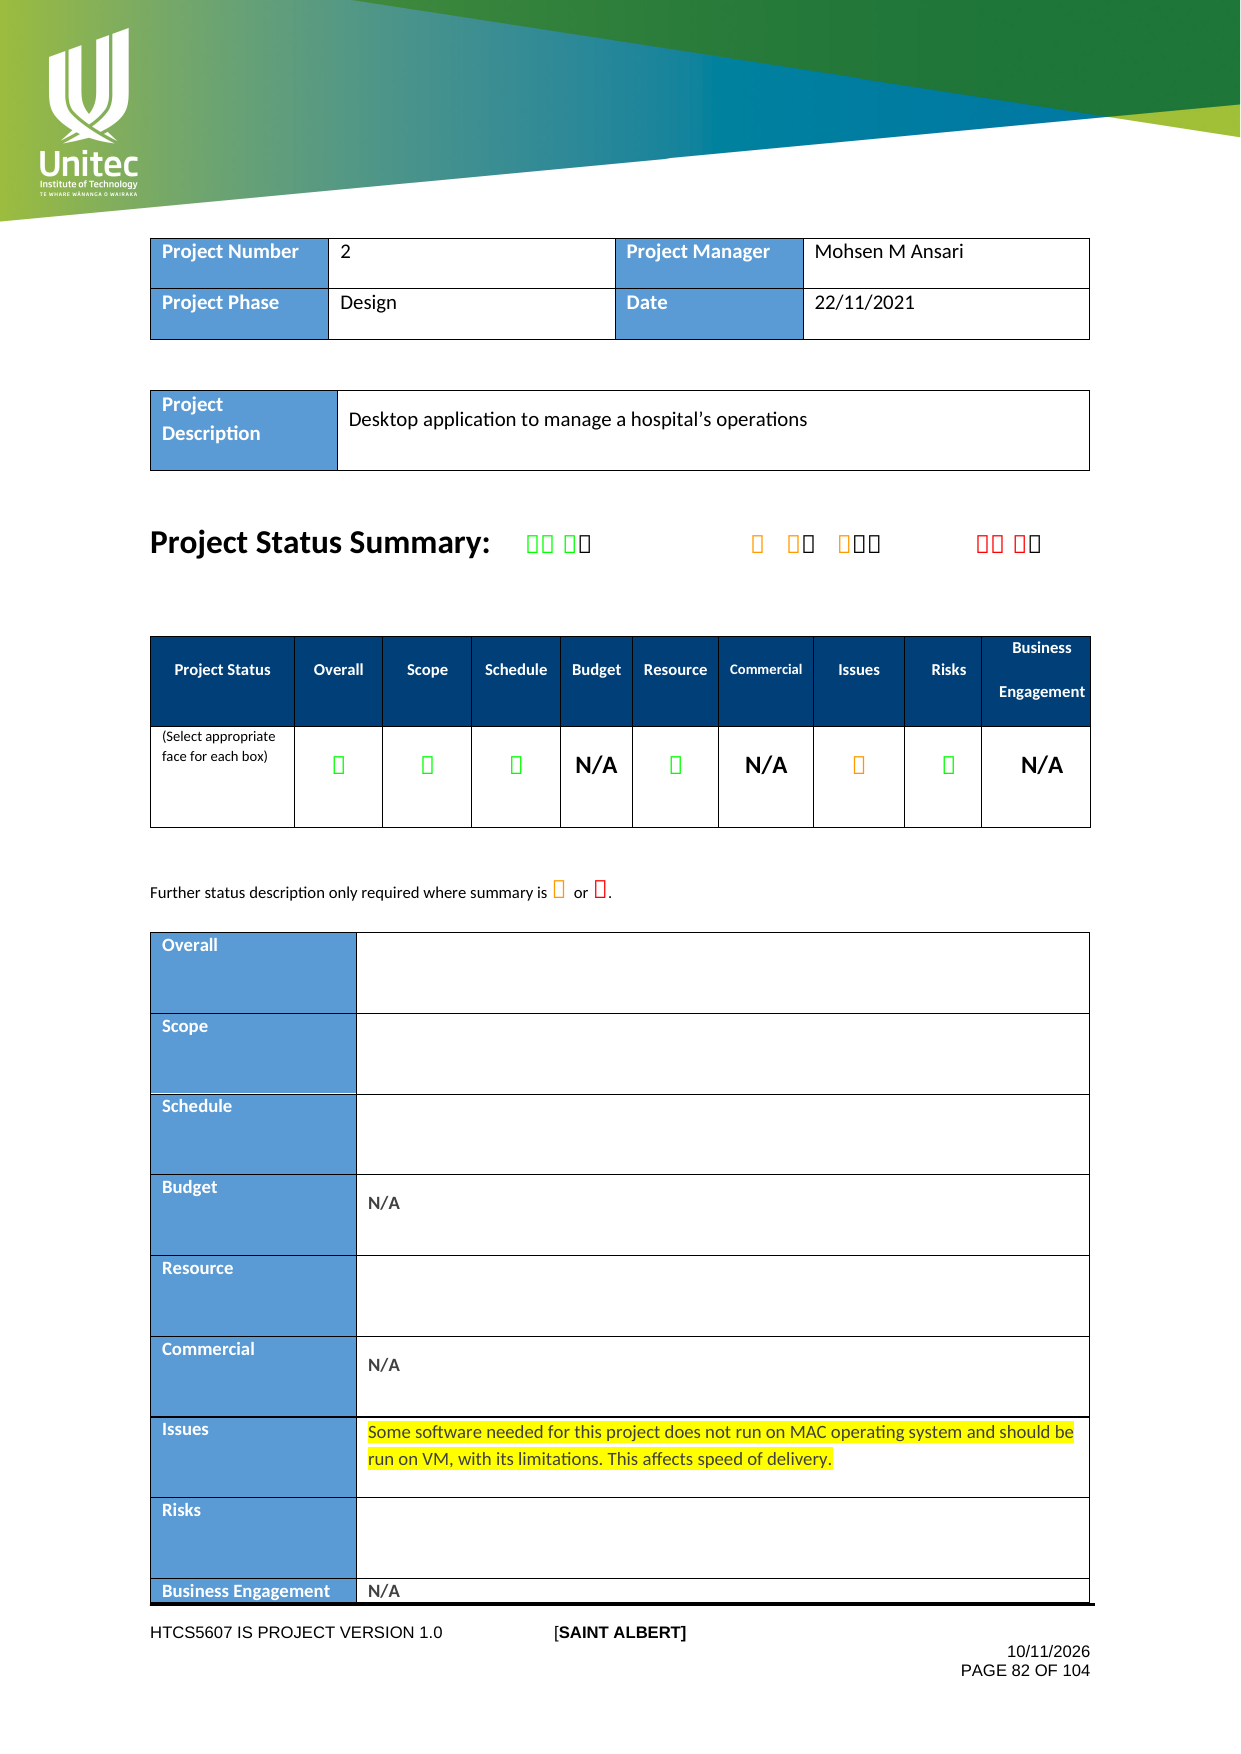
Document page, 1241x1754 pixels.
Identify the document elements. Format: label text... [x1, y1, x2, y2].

table_cell [357, 1095, 1089, 1174]
table_cell Issues [151, 1418, 356, 1497]
table_cell  [383, 727, 471, 827]
table_cell (Select appropriate face for each box) [151, 727, 294, 827]
table_cell  [633, 727, 718, 827]
table_cell Project Phase [151, 289, 328, 339]
table_cell Design [329, 289, 615, 339]
table_cell N/A [719, 727, 813, 827]
table_cell Commercial [151, 1337, 356, 1416]
table_cell N/A [357, 1337, 1089, 1416]
table_cell Mohsen M Ansari [804, 239, 1089, 288]
text Project Status Summary:        [150, 521, 1090, 562]
table_cell 2 [329, 239, 615, 288]
table_header Issues [814, 637, 904, 726]
table_header Business Engagement [982, 637, 1090, 726]
table_header Resource [633, 637, 718, 726]
table_cell Risks [151, 1498, 356, 1578]
picture [0, 0, 1241, 238]
table_cell  [814, 727, 904, 827]
table_header Overall [295, 637, 382, 726]
table_cell Scope [151, 1014, 356, 1093]
table_cell N/A [982, 727, 1090, 827]
table_cell Project Manager [616, 239, 803, 288]
table_header [357, 933, 1089, 1013]
table_cell Date [616, 289, 803, 339]
table_cell Budget [151, 1175, 356, 1255]
table_header Risks [905, 637, 981, 726]
table_header Commercial [719, 637, 813, 726]
table_header Scope [383, 637, 471, 726]
table_header Desktop application to manage a hospital’s operations [338, 391, 1089, 470]
table_cell Business Engagement [151, 1579, 356, 1602]
table_cell 22/11/2021 [804, 289, 1089, 339]
table_cell [357, 1014, 1089, 1093]
table_cell N/A [357, 1579, 1089, 1602]
table_cell Some software needed for this project does not run on MAC operating system and should be run on VM, with its limitations. This affects speed of delivery. [357, 1418, 1089, 1497]
text Further status description only required where summary is  or . [150, 872, 1090, 906]
table_cell Resource [151, 1256, 356, 1336]
table_header Schedule [472, 637, 560, 726]
table_cell N/A [357, 1175, 1089, 1255]
table_cell  [905, 727, 981, 827]
table_cell  [295, 727, 382, 827]
table_header Project Description [151, 391, 337, 470]
table_cell Schedule [151, 1095, 356, 1174]
table_header Budget [561, 637, 632, 726]
table_cell [357, 1498, 1089, 1578]
table_header Overall [151, 933, 356, 1013]
table_header Project Status [151, 637, 294, 726]
table_cell [357, 1256, 1089, 1336]
table_cell  [472, 727, 560, 827]
table_cell N/A [561, 727, 632, 827]
table_cell Project Number [151, 239, 328, 288]
